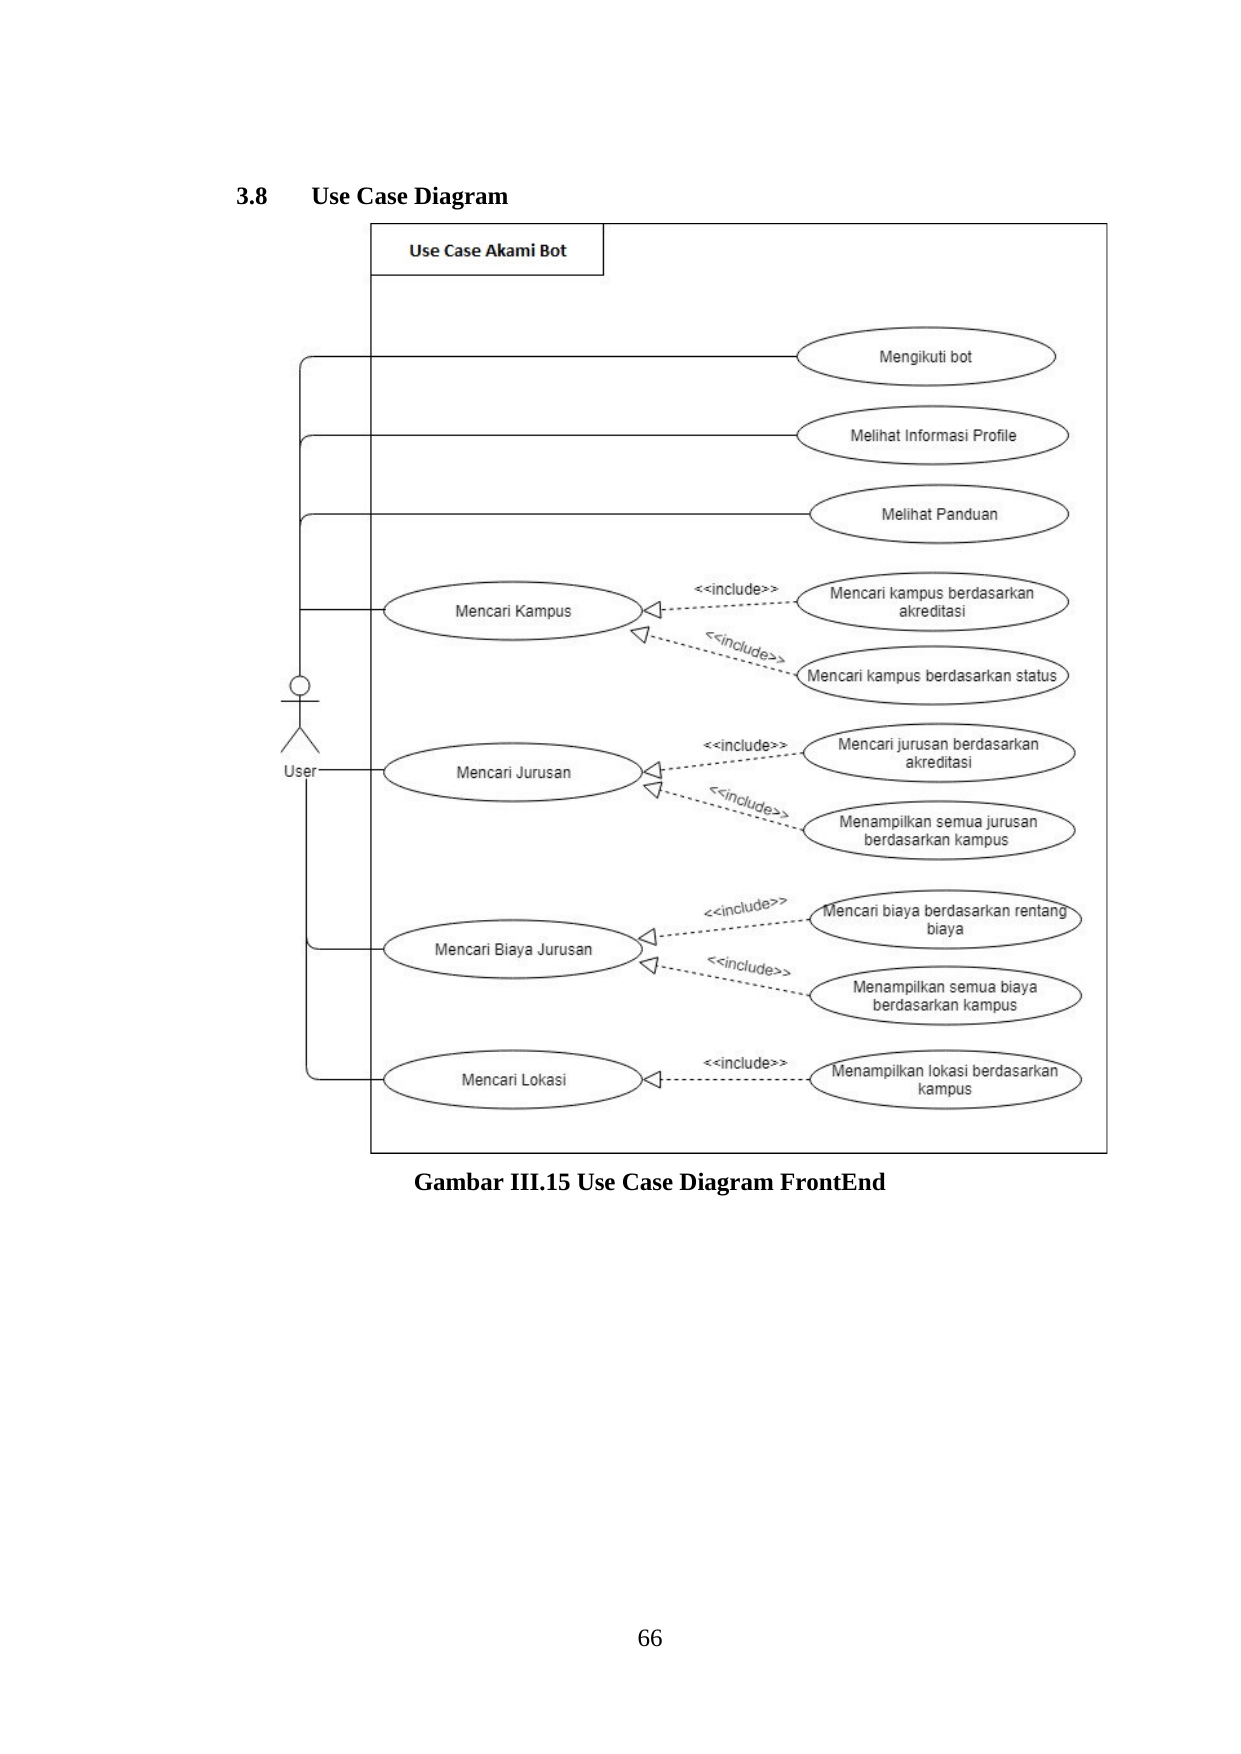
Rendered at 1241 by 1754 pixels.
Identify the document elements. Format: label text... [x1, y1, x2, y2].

picture [280, 223, 1108, 1154]
text Gambar III.15 Use Case Diagram FrontEnd [236, 1167, 1063, 1196]
subtitle 3.8 Use Case Diagram [236, 181, 1063, 209]
